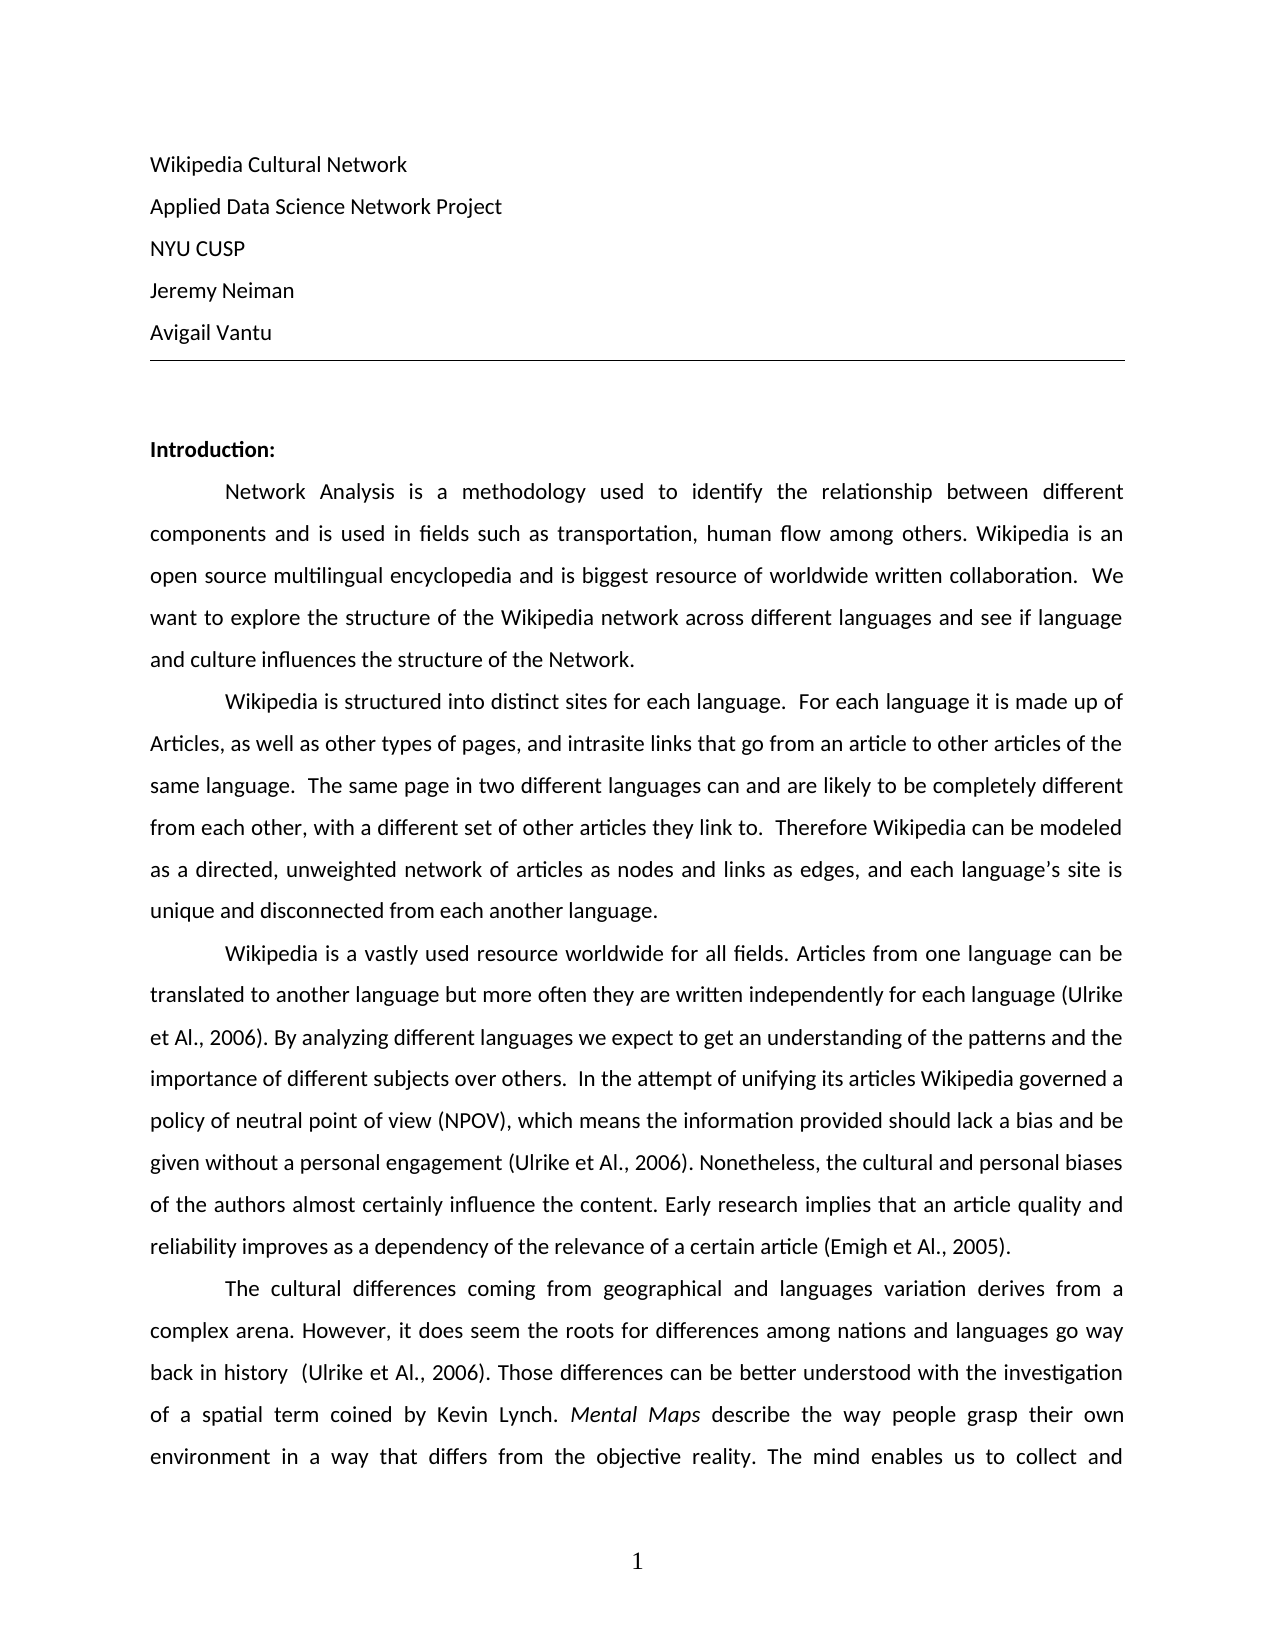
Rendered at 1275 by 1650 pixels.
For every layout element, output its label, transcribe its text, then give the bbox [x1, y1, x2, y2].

text Jeremy Neiman [150, 276, 1125, 304]
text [150, 1274, 1125, 1470]
text Network Analysis is a methodology used to identify the relationship between different components and is used in fields such as transportation, human flow among others. Wikipedia is an open source multilingual encyclopedia and is biggest resource of worldwide written collaboration. We want to explore the structure of the Wikipedia network across different languages and see if language and culture influences the structure of the Network. [150, 477, 1125, 673]
text Introduction: [150, 435, 1125, 463]
text Wikipedia is a vastly used resource worldwide for all fields. Articles from one language can be translated to another language but more often they are written independently for each language (Ulrike et Al., 2006). By analyzing different languages we expect to get an understanding of the patterns and the importance of different subjects over others. In the attempt of unifying its articles Wikipedia governed a policy of neutral point of view (NPOV), which means the information provided should lack a bias and be given without a personal engagement (Ulrike et Al., 2006). Nonetheless, the cultural and personal biases of the authors almost certainly influence the content. Early research implies that an article quality and reliability improves as a dependency of the relevance of a certain article (Emigh et Al., 2005). [150, 939, 1125, 1261]
text Wikipedia Cultural Network [150, 150, 1125, 178]
text Applied Data Science Network Project [150, 192, 1125, 220]
text Wikipedia is structured into distinct sites for each language. For each language it is made up of Articles, as well as other types of pages, and intrasite links that go from an article to other articles of the same language. The same page in two different languages can and are likely to be completely different from each other, with a different set of other articles they link to. Therefore Wikipedia can be modeled as a directed, unweighted network of articles as nodes and links as edges, and each language’s site is unique and disconnected from each another language. [150, 687, 1125, 925]
text NYU CUSP [150, 234, 1125, 262]
text Avigail Vantu [150, 318, 1125, 346]
